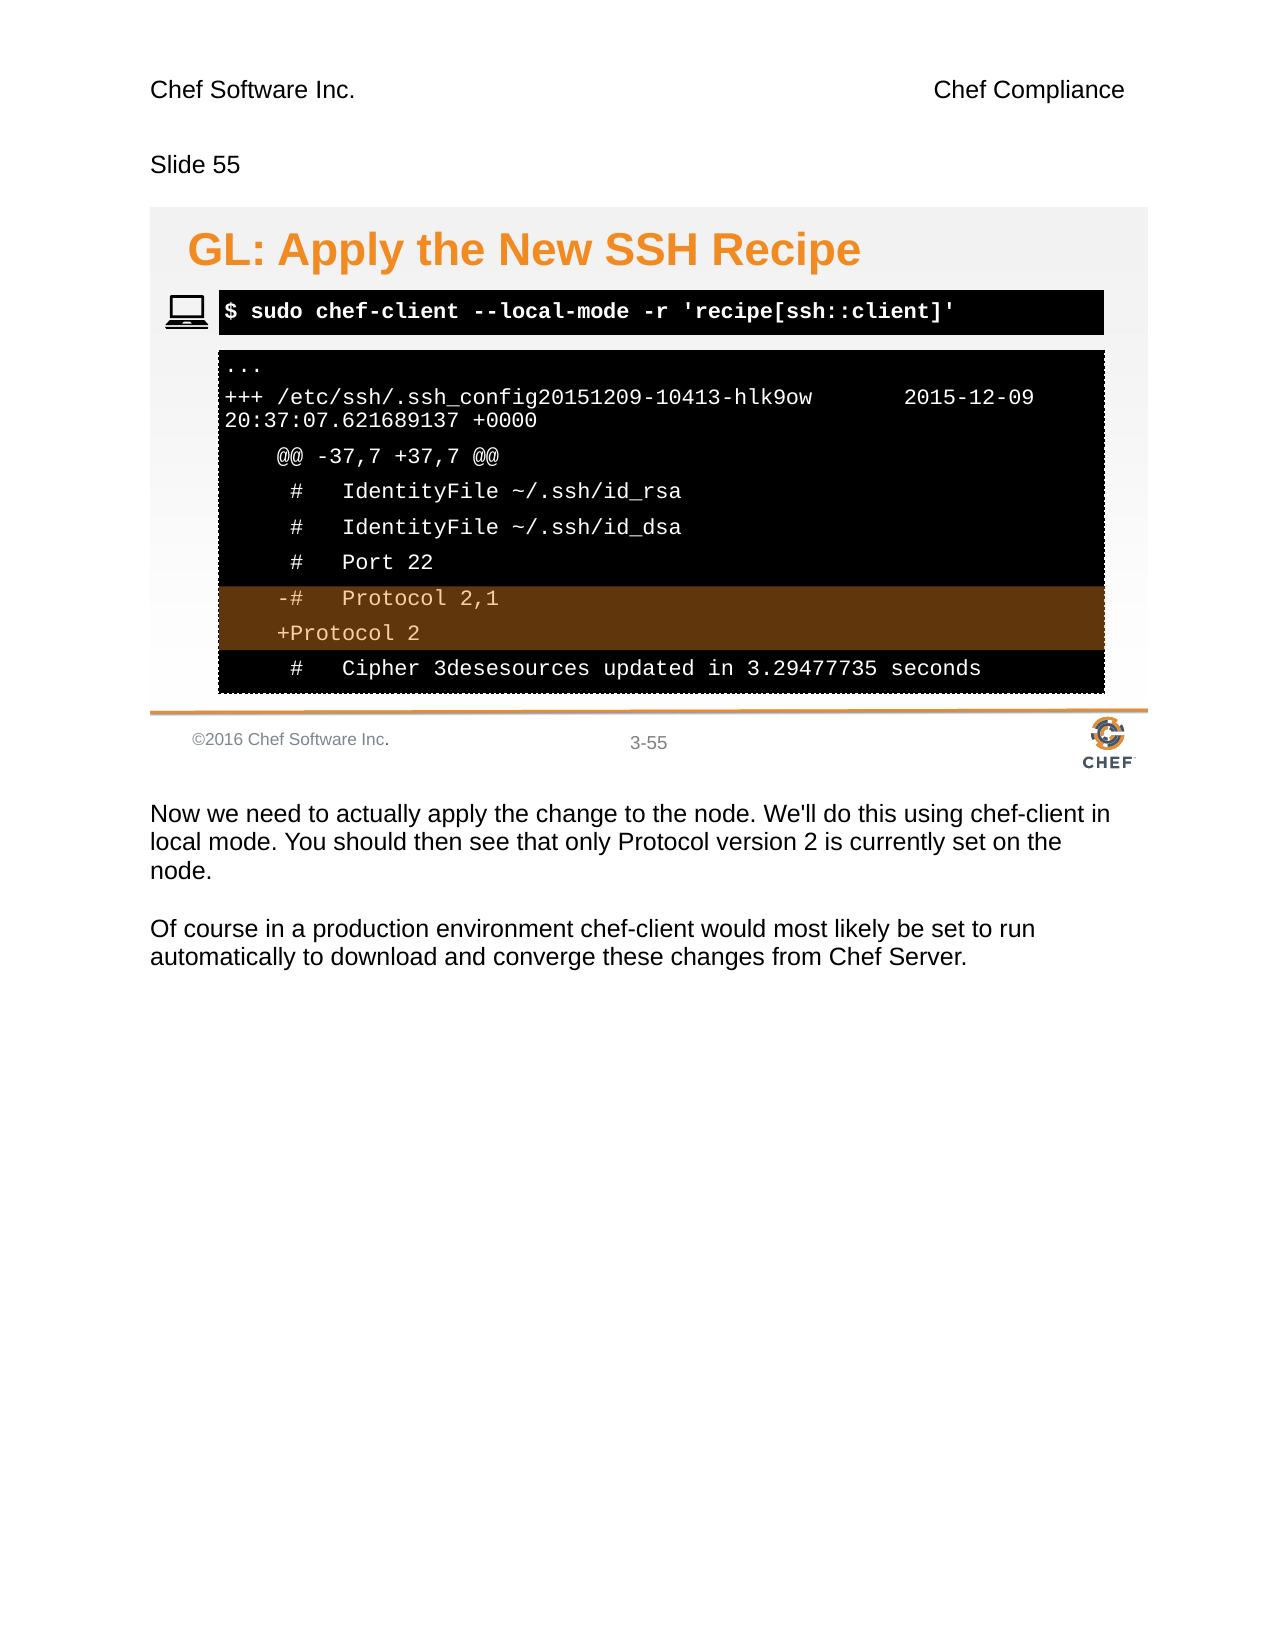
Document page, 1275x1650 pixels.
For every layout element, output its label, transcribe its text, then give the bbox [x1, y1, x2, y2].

text Now we need to actually apply the change to the node. We'll do this using chef-client in local mode. You should then see that only Protocol version 2 is currently set on the node. [150, 798, 1125, 885]
text Of course in a production environment chef-client would most likely be set to run automatically to download and converge these changes from Chef Server. [150, 913, 1125, 971]
text Slide 55 [150, 150, 1125, 179]
